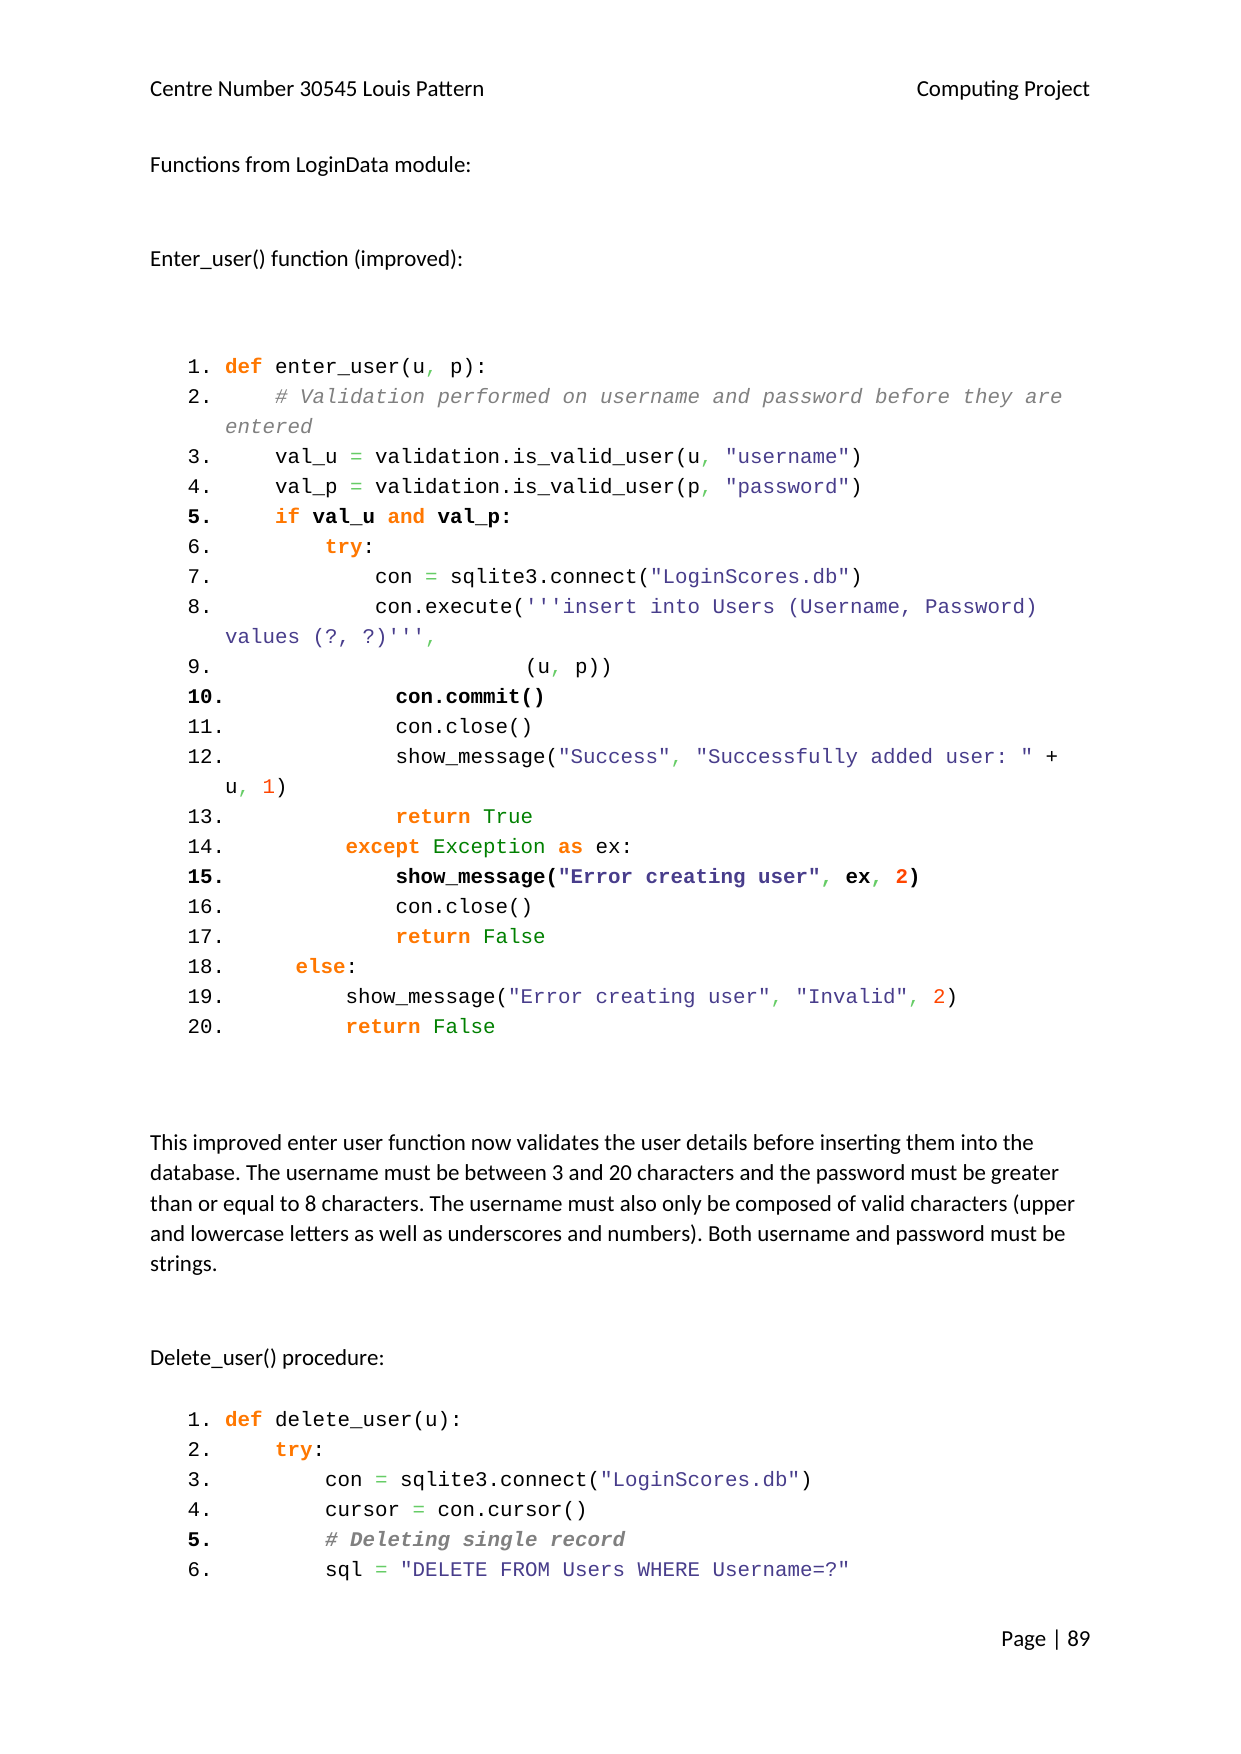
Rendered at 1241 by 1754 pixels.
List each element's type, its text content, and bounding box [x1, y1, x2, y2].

list def delete_user(u): [187, 1402, 1090, 1432]
list if val_u and val_p: [187, 500, 1090, 530]
list con.close() [187, 710, 1090, 740]
list sql = "DELETE FROM Users WHERE Username=?" [187, 1552, 1090, 1582]
list val_p = validation.is_valid_user(p, "password") [187, 470, 1090, 500]
list try: [187, 1432, 1090, 1462]
list con.commit() [187, 680, 1090, 710]
text This improved enter user function now validates the user details before inserting them into the database. The username must be between 3 and 20 characters and the password must be greater than or equal to 8 characters. The username must also only be composed of valid characters (upper and lowercase letters as well as underscores and numbers). Both username and password must be strings. [150, 1128, 1090, 1277]
list try: [187, 530, 1090, 560]
list return False [187, 1010, 1090, 1040]
list def enter_user(u, p): [187, 350, 1090, 380]
list # Validation performed on username and password before they are entered [187, 380, 1090, 440]
list con = sqlite3.connect("LoginScores.db") [187, 1462, 1090, 1492]
list (u, p)) [187, 650, 1090, 680]
list show_message("Error creating user", "Invalid", 2) [187, 980, 1090, 1010]
list cursor = con.cursor() [187, 1492, 1090, 1522]
list con.close() [187, 890, 1090, 920]
text Functions from LoginData module: [150, 150, 1090, 178]
list con.execute('''insert into Users (Username, Password) values (?, ?)''', [187, 590, 1090, 650]
list show_message("Error creating user", ex, 2) [187, 860, 1090, 890]
text Delete_user() procedure: [150, 1343, 1090, 1371]
list return False [187, 920, 1090, 950]
text Enter_user() function (improved): [150, 244, 1090, 272]
list except Exception as ex: [187, 830, 1090, 860]
list return True [187, 800, 1090, 830]
list con = sqlite3.connect("LoginScores.db") [187, 560, 1090, 590]
list show_message("Success", "Successfully added user: " + u, 1) [187, 740, 1090, 800]
list val_u = validation.is_valid_user(u, "username") [187, 440, 1090, 470]
list # Deleting single record [187, 1522, 1090, 1552]
list else: [187, 950, 1090, 980]
